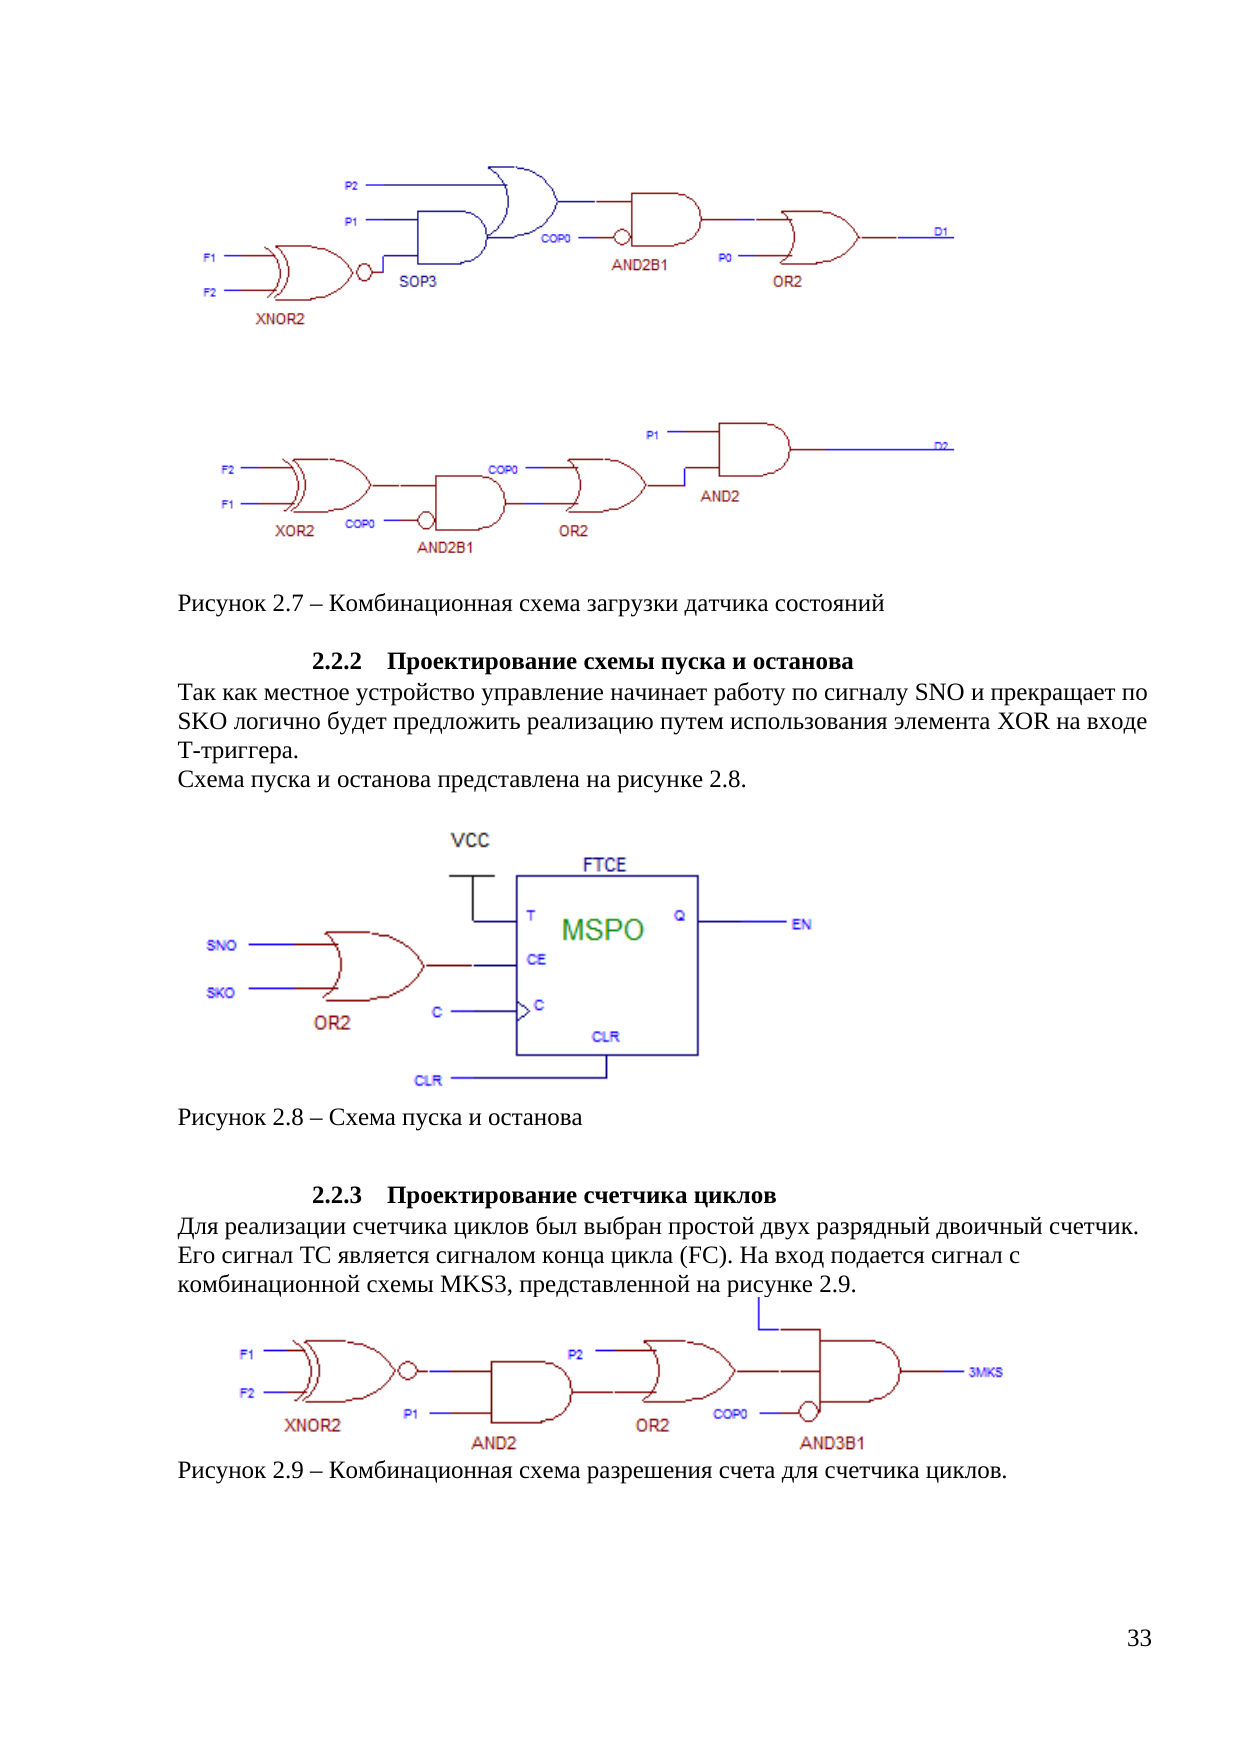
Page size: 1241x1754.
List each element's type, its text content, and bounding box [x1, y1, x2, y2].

text Рисунок 2.8 – Схема пуска и останова [177, 1102, 1152, 1131]
picture [177, 1297, 1024, 1456]
text Для реализации счетчика циклов был выбран простой двух разрядный двоичный счетчик. Его сигнал TC является сигналом конца цикла (FC). На вход подается сигнал с комбинационной схемы MKS3, представленной на рисунке 2.9. [177, 1211, 1152, 1298]
picture [177, 118, 955, 560]
subtitle Проектирование счетчика циклов [312, 1180, 1152, 1209]
text Так как местное устройство управление начинает работу по сигналу SNO и прекращает по SKO логично будет предложить реализацию путем использования элемента XOR на входе T-триггера. Схема пуска и останова представлена на рисунке 2.8. [177, 677, 1152, 792]
subtitle Проектирование схемы пуска и останова [312, 646, 1152, 675]
text Рисунок 2.9 – Комбинационная схема разрешения счета для счетчика циклов. [177, 1455, 1152, 1484]
picture [177, 821, 830, 1102]
text Рисунок 2.7 – Комбинационная схема загрузки датчика состояний [177, 588, 1152, 617]
